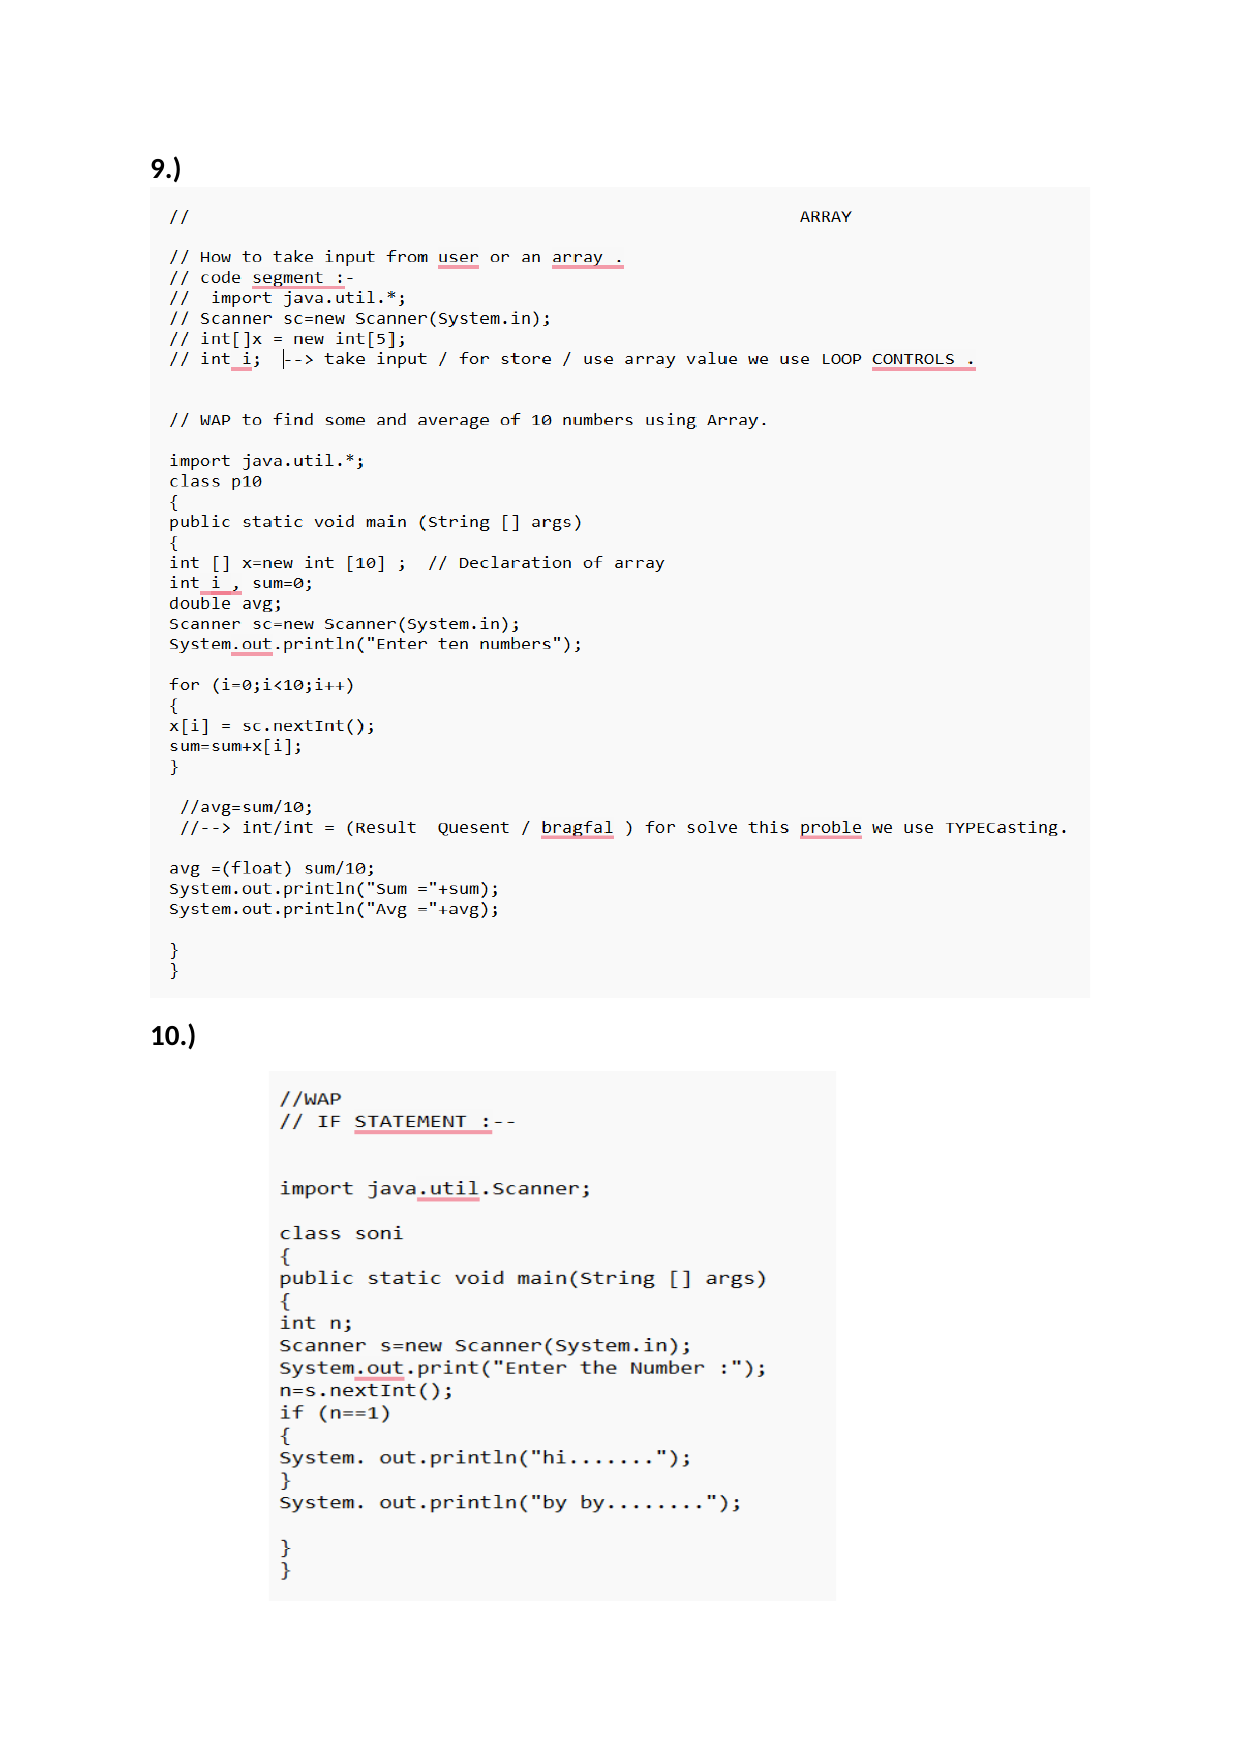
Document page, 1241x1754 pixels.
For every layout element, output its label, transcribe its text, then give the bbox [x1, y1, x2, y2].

picture [150, 187, 1091, 998]
text 10.) [150, 1017, 1090, 1052]
text 9.) [150, 150, 1090, 187]
picture [268, 1071, 837, 1601]
